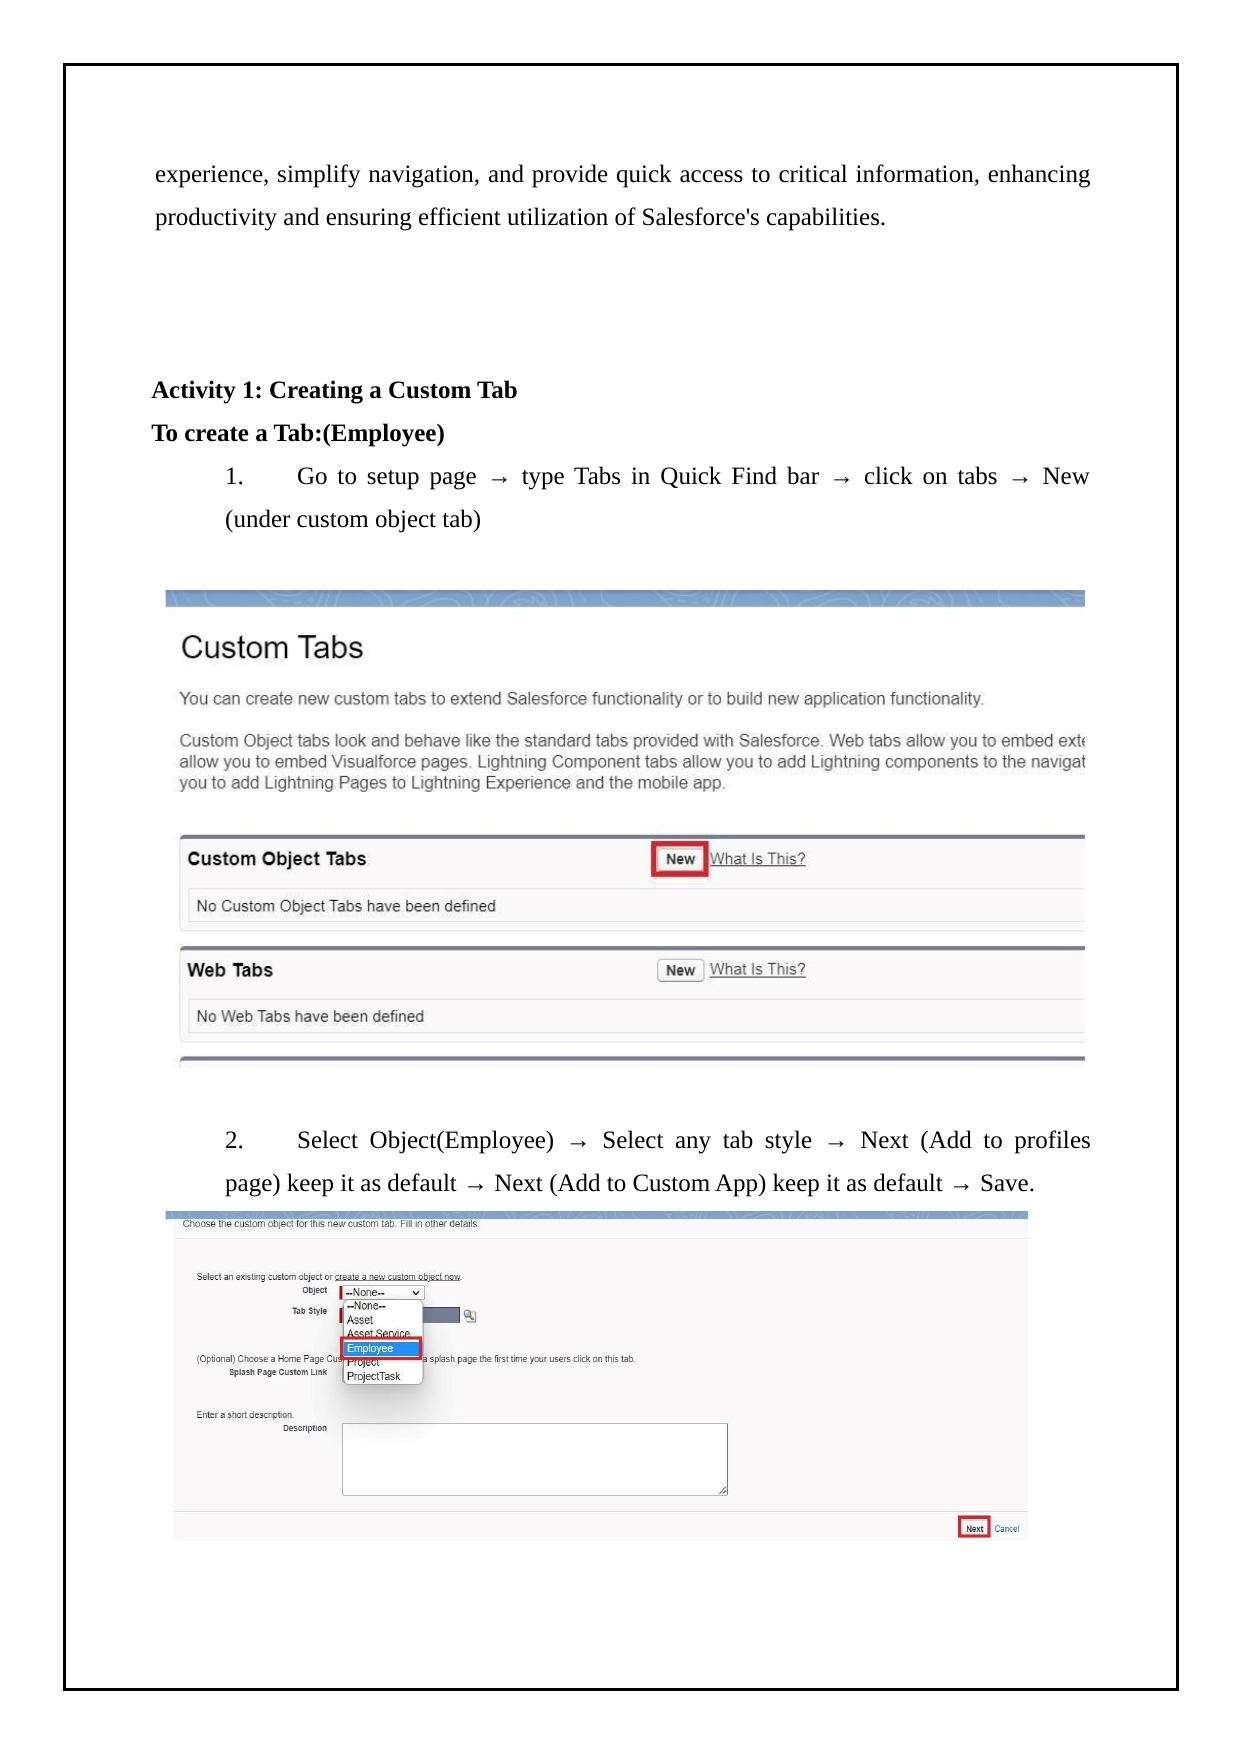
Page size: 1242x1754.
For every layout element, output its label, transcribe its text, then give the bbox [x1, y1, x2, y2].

text Activity 1: Creating a Custom Tab [151, 375, 1092, 404]
picture [165, 590, 1086, 1068]
text To create a Tab:(Employee) [151, 418, 1092, 447]
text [155, 159, 1092, 231]
list Go to setup page → type Tabs in Quick Find bar → click on tabs → New (under custom object tab) [225, 461, 1092, 533]
list Select Object(Employee) → Select any tab style → Next (Add to profiles page) keep it as default → Next (Add to Custom App) keep it as default → Save. [225, 1125, 1092, 1197]
picture [165, 1211, 1029, 1541]
